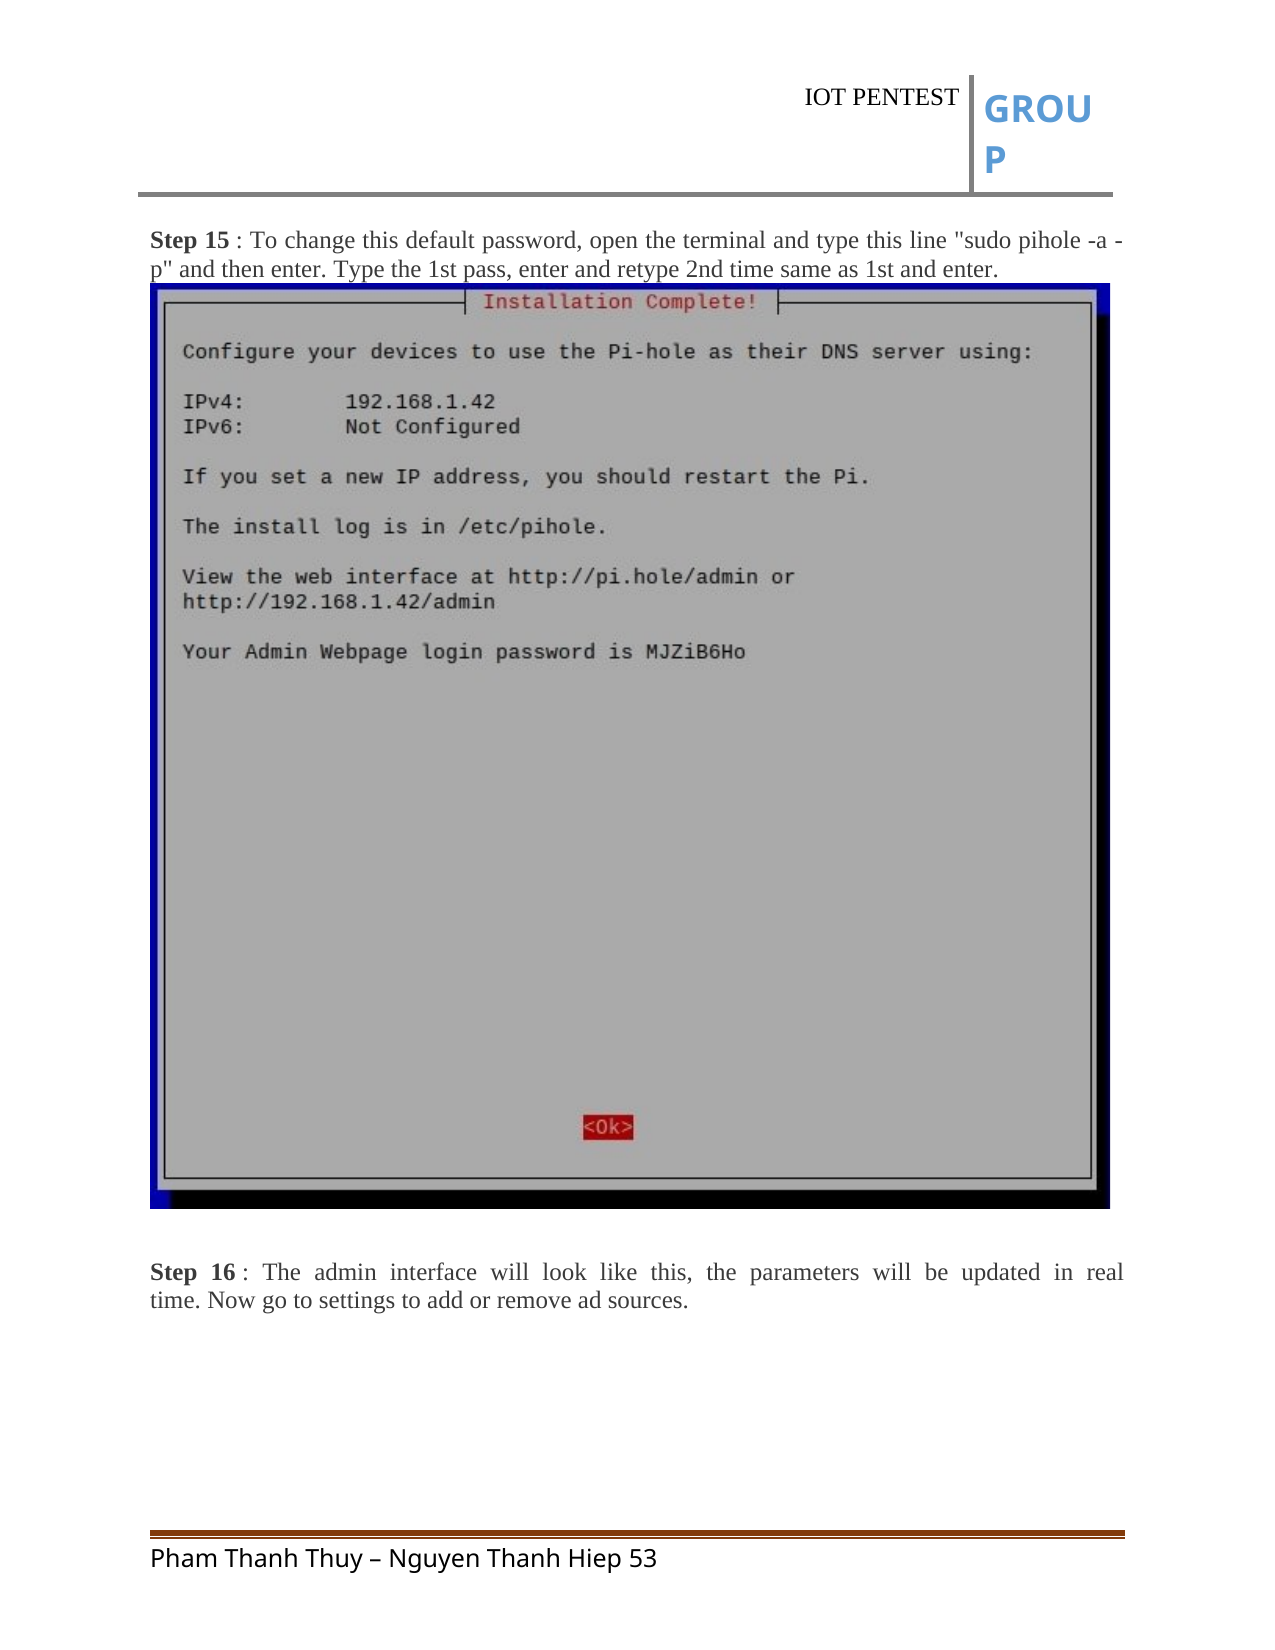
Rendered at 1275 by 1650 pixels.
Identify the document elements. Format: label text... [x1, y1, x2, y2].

text Step 15 : To change this default password, open the terminal and type this line "sudo pihole -a -p" and then enter. Type the 1st pass, enter and retype 2nd time same as 1st and enter. [150, 226, 1125, 283]
text Step 16 : The admin interface will look like this, the parameters will be updated in real time. Now go to settings to add or remove ad sources. [150, 1257, 1125, 1314]
picture [150, 283, 1110, 1209]
